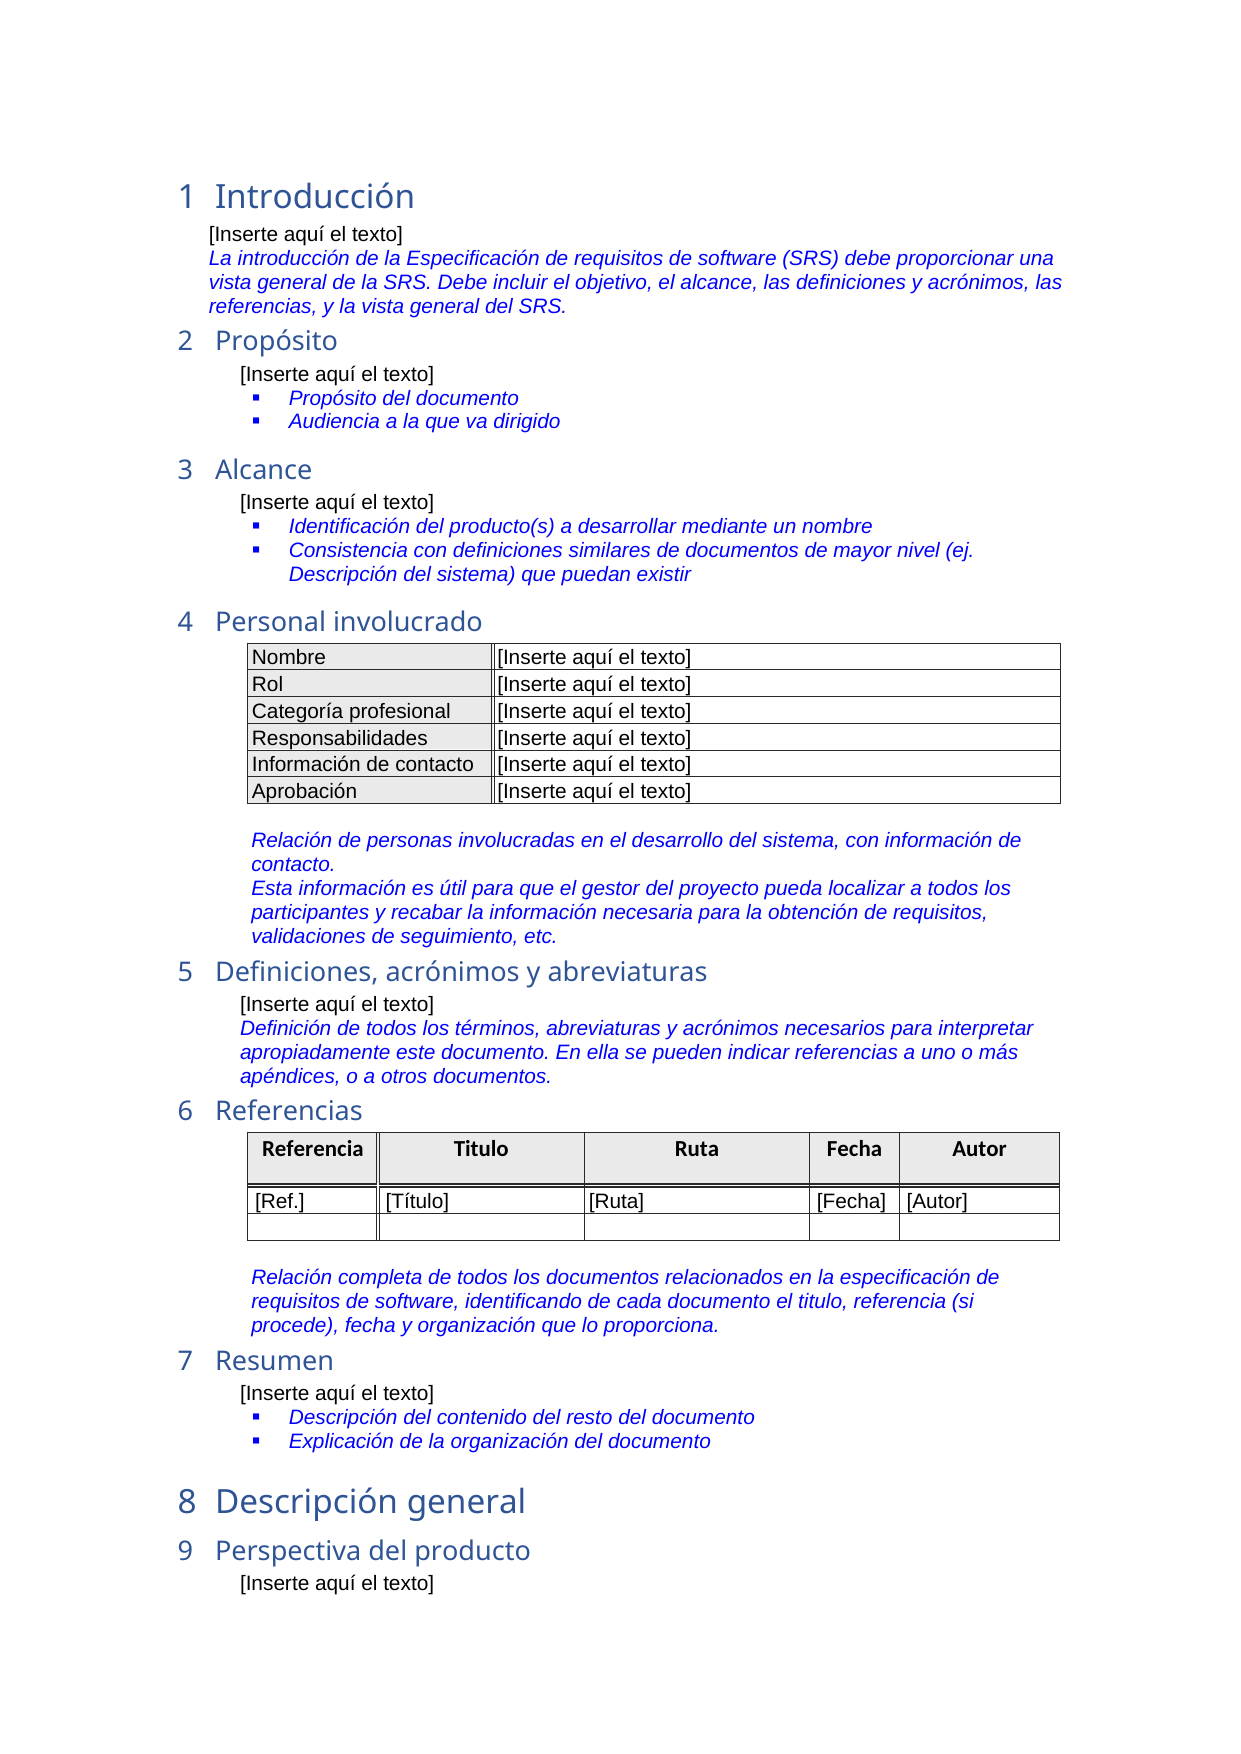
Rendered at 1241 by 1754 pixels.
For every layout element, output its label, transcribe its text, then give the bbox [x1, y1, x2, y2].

list Propósito del documento [251, 385, 1063, 409]
table_header Nombre [248, 619, 491, 644]
subtitle Resumen [177, 1316, 1063, 1353]
table_cell Aprobación [248, 752, 491, 778]
text La introducción de la Especificación de requisitos de software (SRS) debe proporcionar una vista general de la SRS. Debe incluir el objetivo, el alcance, las definiciones y acrónimos, las referencias, y la vista general del SRS. [208, 246, 1063, 317]
table_cell [495, 752, 1060, 778]
list Descripción del contenido del resto del documento [251, 1380, 1063, 1404]
table_cell Categoría profesional [248, 672, 491, 698]
list Consistencia con definiciones similares de documentos de mayor nivel (ej. Descripción del sistema) que puedan existir [251, 525, 1063, 573]
table_cell [810, 1163, 899, 1188]
list Identificación del producto(s) a desarrollar mediante un nombre [251, 501, 1063, 525]
subtitle Definiciones, acrónimos y abreviaturas [177, 927, 1063, 964]
subtitle Perspectiva del producto [177, 1506, 1063, 1543]
subtitle Introducción [177, 173, 1063, 218]
text Relación de personas involucradas en el desarrollo del sistema, con información de contacto. [251, 803, 1063, 851]
subtitle Referencias [177, 1067, 1063, 1104]
table_cell [248, 1163, 376, 1188]
subtitle Propósito [177, 322, 1063, 358]
subtitle Alcance [177, 438, 1063, 474]
table_cell Información de contacto [248, 726, 491, 751]
table_cell [495, 645, 1060, 671]
table_cell [248, 1189, 376, 1215]
table_cell [810, 1189, 899, 1215]
table_header Fecha [810, 1108, 899, 1158]
table_header [495, 619, 1060, 644]
table_cell [380, 1189, 584, 1215]
text Esta información es útil para que el gestor del proyecto pueda localizar a todos los participantes y recabar la información necesaria para la obtención de requisitos, validaciones de seguimiento, etc. [251, 851, 1063, 923]
table_cell [585, 1189, 809, 1215]
subtitle Descripción general [177, 1453, 1063, 1498]
table_cell [495, 726, 1060, 751]
table_cell Responsabilidades [248, 699, 491, 724]
subtitle Personal involucrado [177, 578, 1063, 614]
table_header Titulo [380, 1108, 584, 1158]
table_cell [900, 1163, 1059, 1188]
table_header Autor [900, 1108, 1059, 1158]
table_header Ruta [585, 1108, 809, 1158]
list Audiencia a la que va dirigido [251, 409, 1063, 433]
text Definición de todos los términos, abreviaturas y acrónimos necesarios para interpretar apropiadamente este documento. En ella se pueden indicar referencias a uno o más apéndices, o a otros documentos. [240, 991, 1063, 1063]
table_header Referencia [248, 1108, 376, 1158]
table_cell [495, 699, 1060, 724]
table_cell [380, 1163, 584, 1188]
list Explicación de la organización del documento [251, 1404, 1063, 1428]
table_cell [495, 672, 1060, 698]
table_cell [900, 1189, 1059, 1215]
table_cell Rol [248, 645, 491, 671]
text Relación completa de todos los documentos relacionados en la especificación de requisitos de software, identificando de cada documento el titulo, referencia (si procede), fecha y organización que lo proporciona. [251, 1240, 1063, 1312]
table_cell [585, 1163, 809, 1188]
